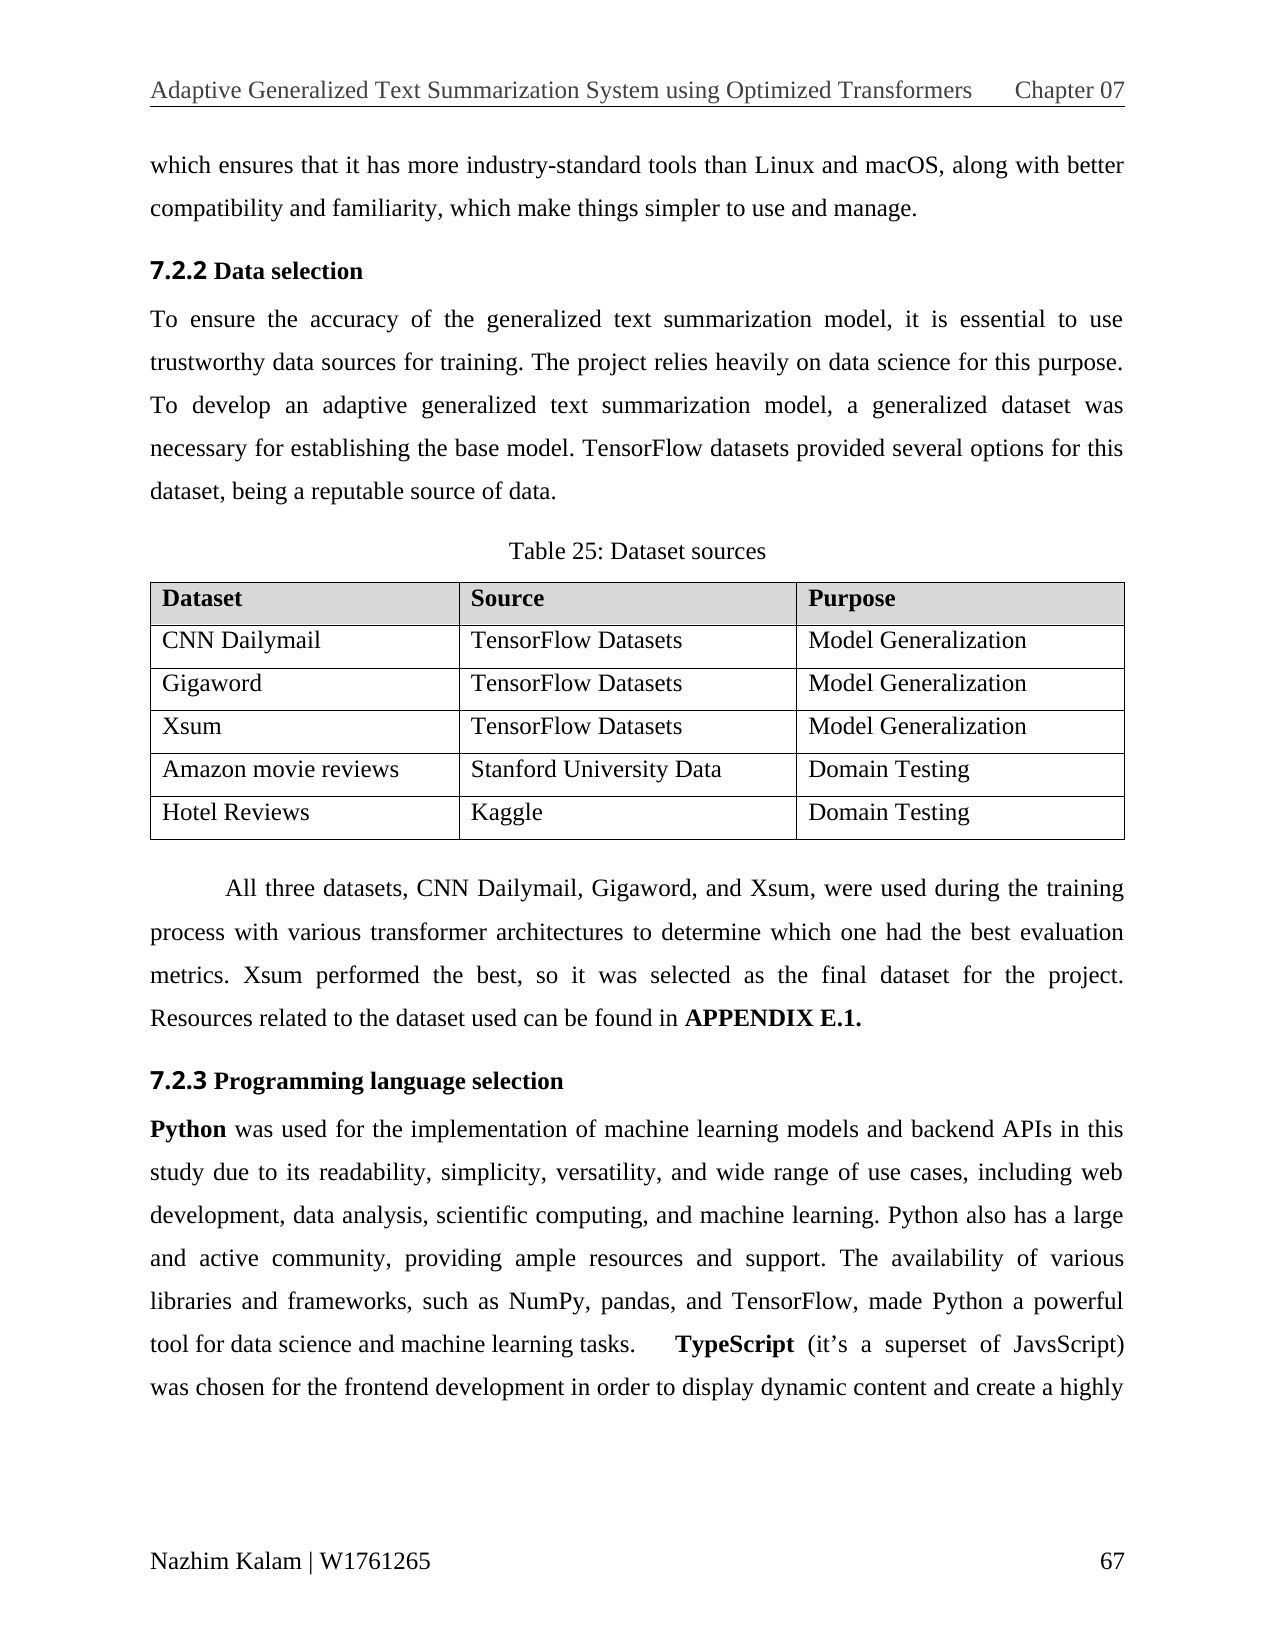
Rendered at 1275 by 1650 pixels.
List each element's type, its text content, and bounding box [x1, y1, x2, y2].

table_cell TensorFlow Datasets [460, 669, 796, 710]
table_cell CNN Dailymail [151, 626, 459, 667]
table_cell Hotel Reviews [151, 797, 459, 839]
table_cell Model Generalization [797, 669, 1124, 710]
table_cell Domain Testing [797, 797, 1124, 839]
table_cell Gigaword [151, 669, 459, 710]
table_header Dataset [151, 583, 459, 624]
text All three datasets, CNN Dailymail, Gigaword, and Xsum, were used during the training process with various transformer architectures to determine which one had the best evaluation metrics. Xsum performed the best, so it was selected as the final dataset for the project. Resources related to the dataset used can be found in APPENDIX E.1. [150, 873, 1125, 1032]
table_cell TensorFlow Datasets [460, 626, 796, 667]
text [150, 1114, 1125, 1401]
table_cell Model Generalization [797, 626, 1124, 667]
table_cell Domain Testing [797, 754, 1124, 796]
table_cell Model Generalization [797, 711, 1124, 753]
table_header Purpose [797, 583, 1124, 624]
table_cell Stanford University Data [460, 754, 796, 796]
table_cell Kaggle [460, 797, 796, 839]
text To ensure the accuracy of the generalized text summarization model, it is essential to use trustworthy data sources for training. The project relies heavily on data science for this purpose. To develop an adaptive generalized text summarization model, a generalized dataset was necessary for establishing the base model. TensorFlow datasets provided several options for this dataset, being a reputable source of data. [150, 304, 1125, 505]
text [150, 150, 1125, 222]
table_cell Xsum [151, 711, 459, 753]
table_cell TensorFlow Datasets [460, 711, 796, 753]
table_cell Amazon movie reviews [151, 754, 459, 796]
subtitle 7.2.2 Data selection [150, 253, 1125, 287]
table_header Source [460, 583, 796, 624]
subtitle 7.2.3 Programming language selection [150, 1063, 1125, 1097]
text Table 25: Dataset sources [150, 536, 1125, 565]
